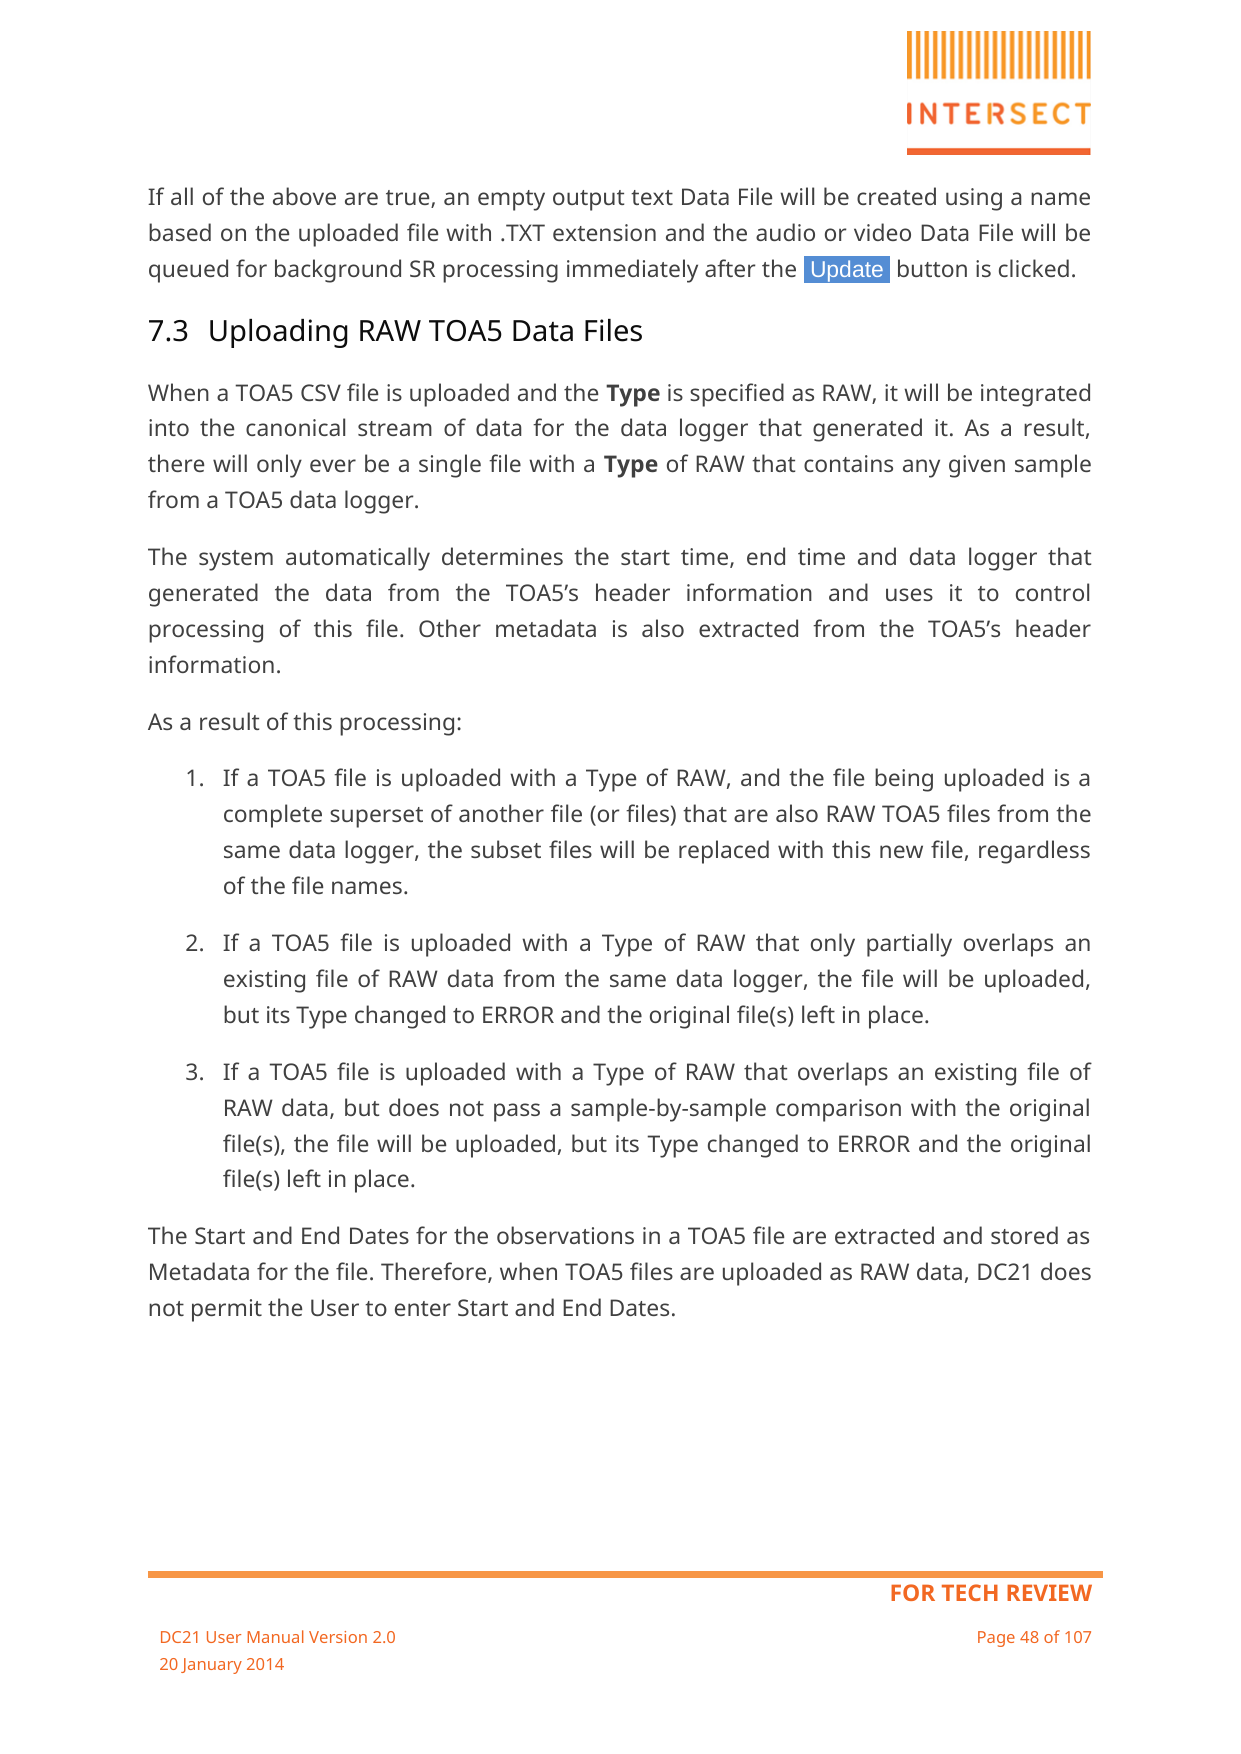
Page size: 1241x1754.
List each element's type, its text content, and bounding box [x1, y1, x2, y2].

list If a TOA5 file is uploaded with a Type of RAW that overlaps an existing file of RAW data, but does not pass a sample-by-sample comparison with the original file(s), the file will be uploaded, but its Type changed to ERROR and the original file(s) left in place. [185, 1056, 1092, 1195]
text As a result of this processing: [148, 706, 1092, 737]
list If a TOA5 file is uploaded with a Type of RAW that only partially overlaps an existing file of RAW data from the same data logger, the file will be uploaded, but its Type changed to ERROR and the original file(s) left in place. [185, 927, 1092, 1030]
text The Start and End Dates for the observations in a TOA5 file are extracted and stored as Metadata for the file. Therefore, when TOA5 files are uploaded as RAW data, DC21 does not permit the User to enter Start and End Dates. [148, 1220, 1092, 1323]
list If a TOA5 file is uploaded with a Type of RAW, and the file being uploaded is a complete superset of another file (or files) that are also RAW TOA5 files from the same data logger, the subset files will be replaced with this new file, regardless of the file names. [185, 762, 1092, 901]
text If all of the above are true, an empty output text Data File will be created using a name based on the uploaded file with .TXT extension and the audio or video Data File will be queued for background SR processing immediately after the Update button is clicked. [148, 181, 1092, 284]
text When a TOA5 CSV file is uploaded and the Type is specified as RAW, it will be integrated into the canonical stream of data for the data logger that generated it. As a result, there will only ever be a single file with a Type of RAW that contains any given sample from a TOA5 data logger. [148, 376, 1092, 516]
subtitle Uploading RAW TOA5 Data Files [148, 310, 1092, 350]
text The system automatically determines the start time, end time and data logger that generated the data from the TOA5’s header information and uses it to control processing of this file. Other metadata is also extracted from the TOA5’s header information. [148, 541, 1092, 680]
picture [905, 29, 1093, 157]
